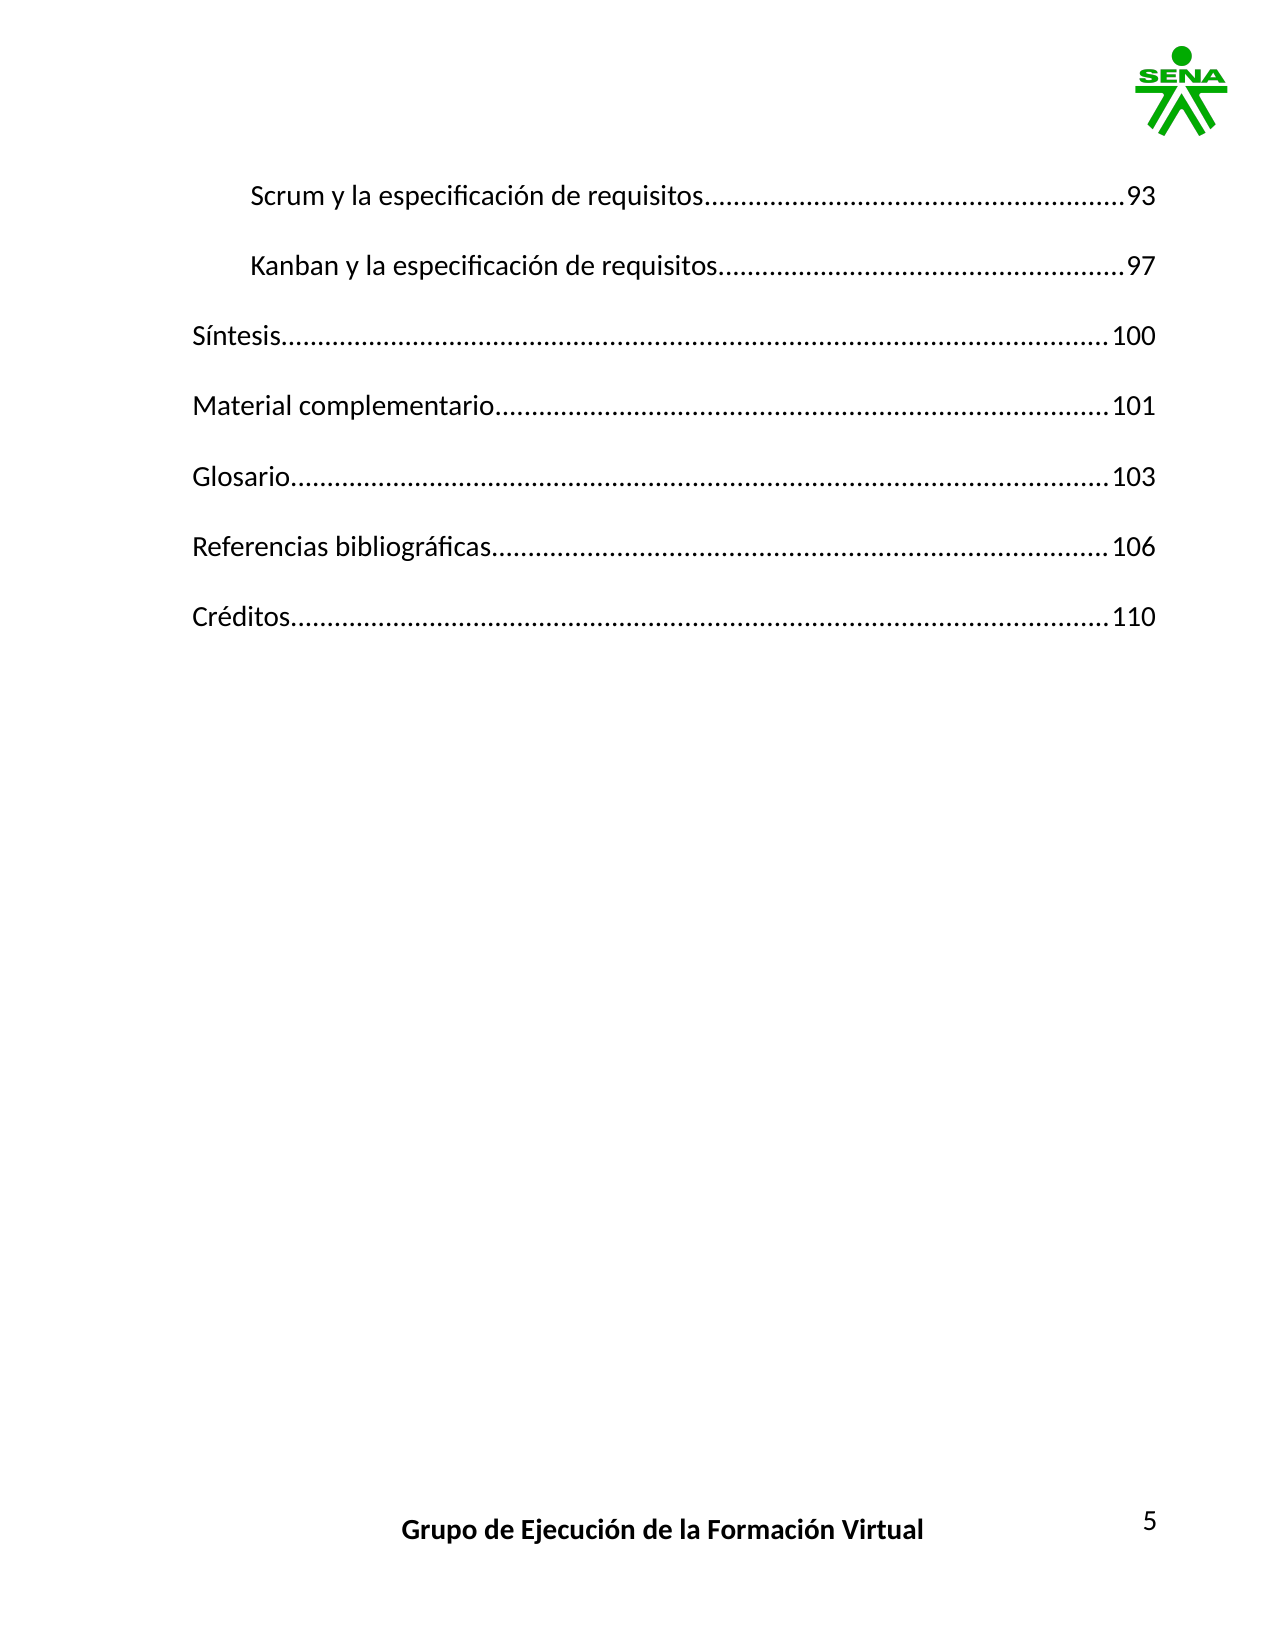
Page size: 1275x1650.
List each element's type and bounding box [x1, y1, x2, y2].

picture [1135, 46, 1228, 136]
